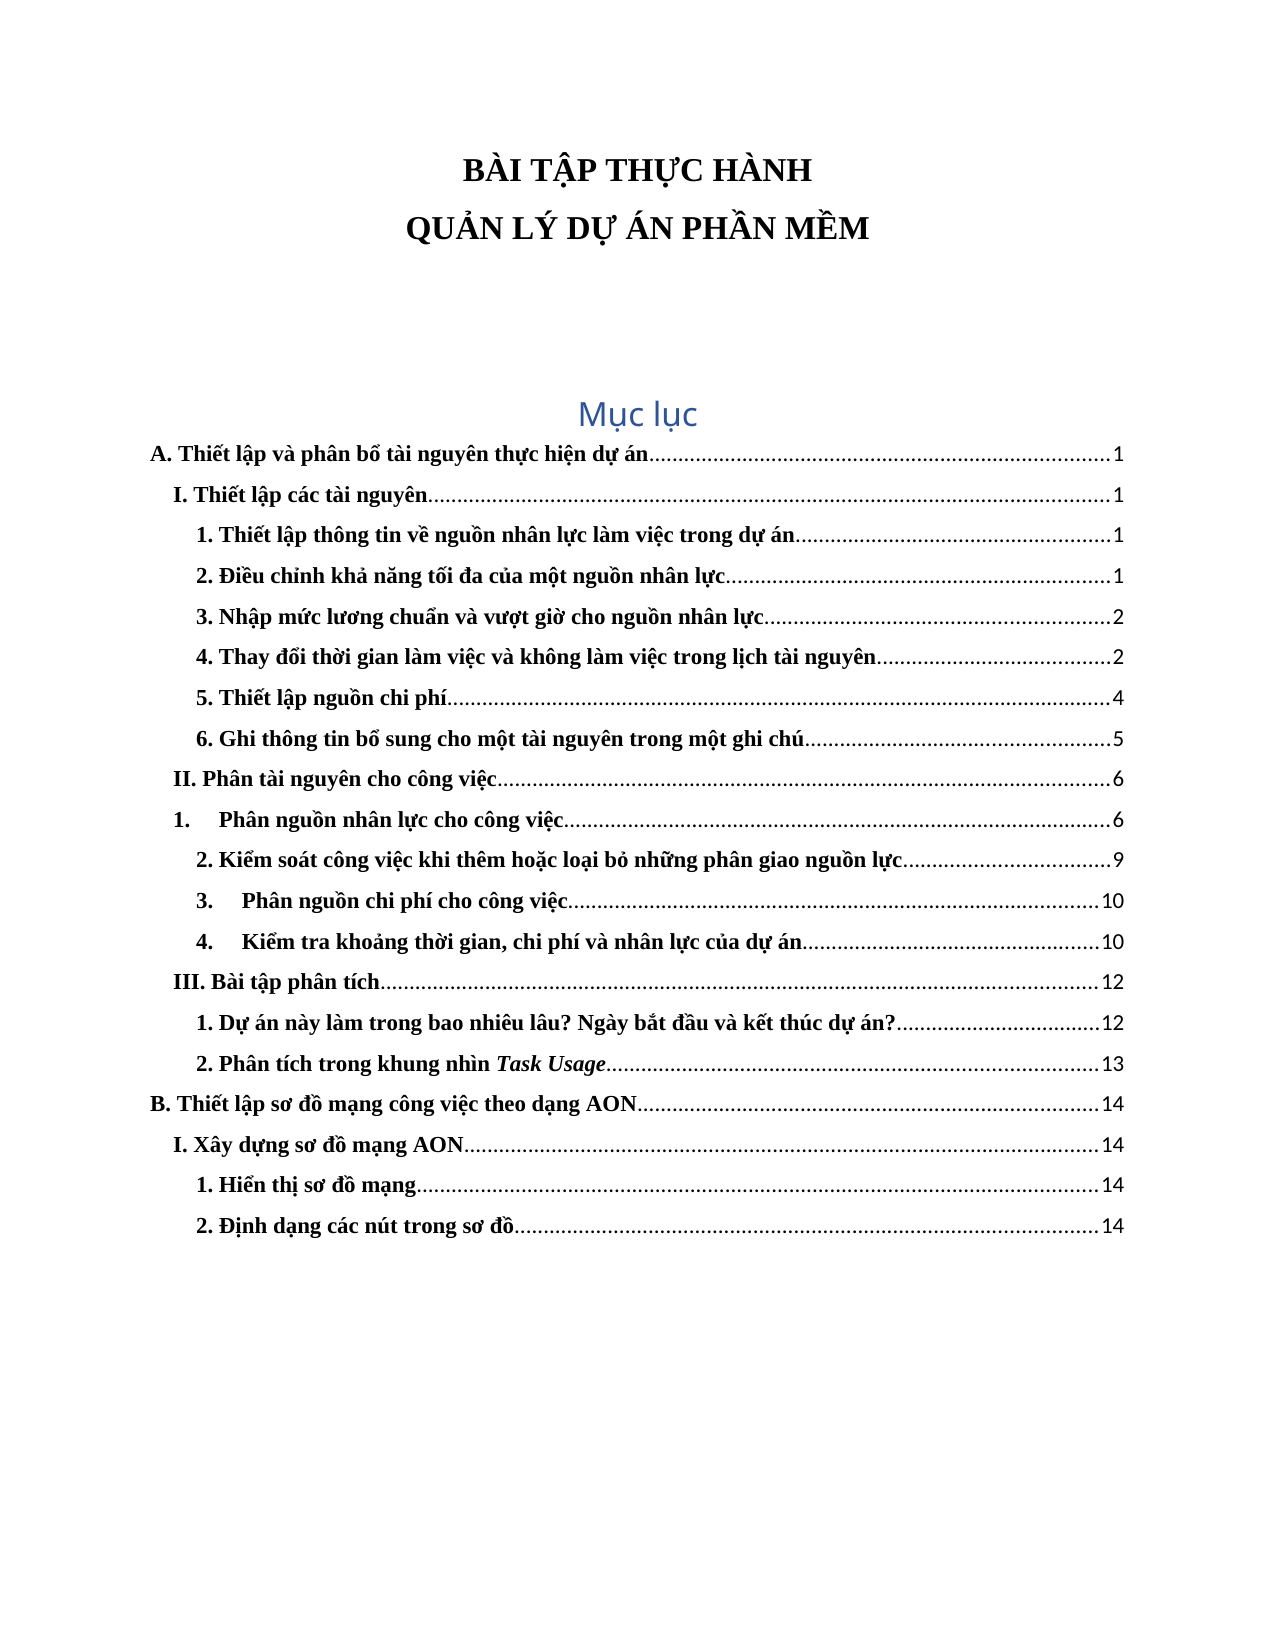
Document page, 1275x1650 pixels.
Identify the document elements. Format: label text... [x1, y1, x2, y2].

text BÀI TẬP THỰC HÀNH [150, 150, 1125, 188]
text QUẢN LÝ DỰ ÁN PHẦN MỀM [150, 208, 1125, 246]
